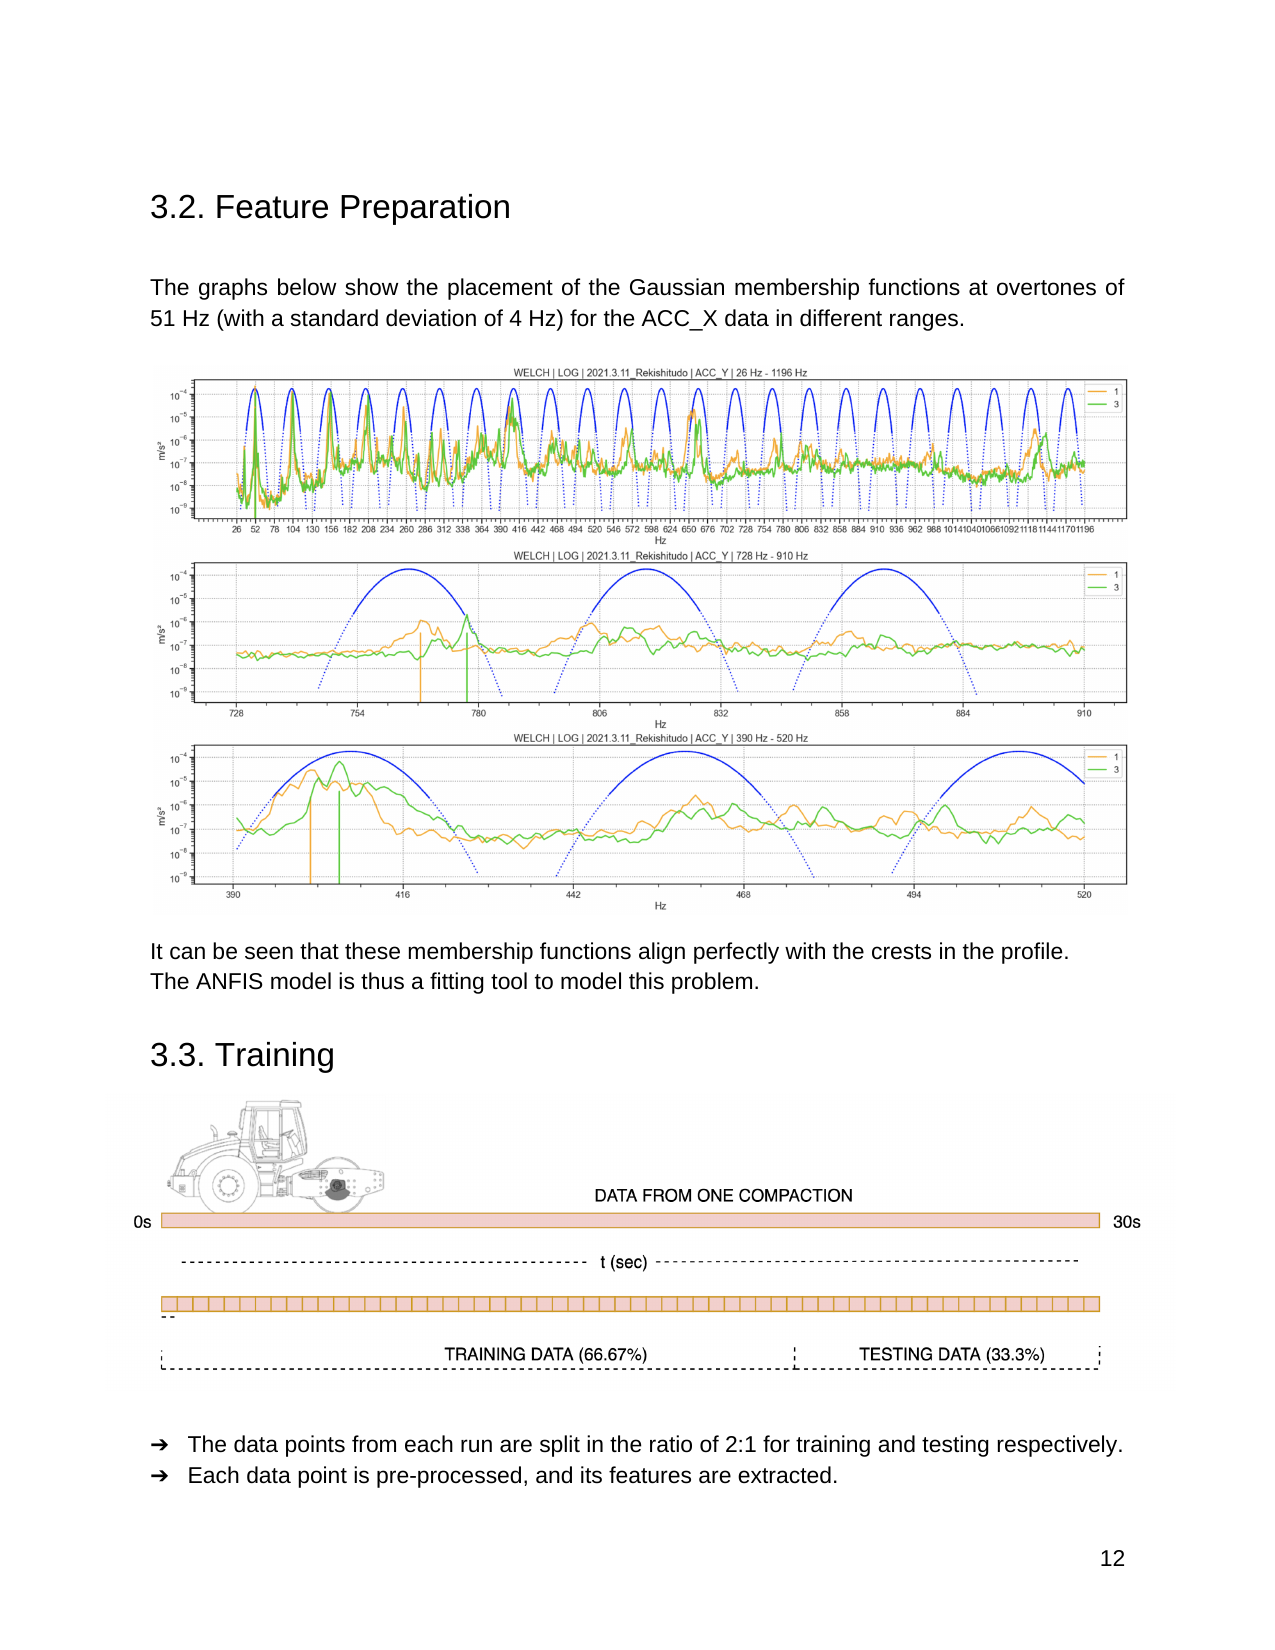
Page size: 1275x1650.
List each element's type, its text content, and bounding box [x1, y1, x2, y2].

subtitle 3.2. Feature Preparation [150, 187, 1125, 226]
subtitle 3.3. Training [150, 1036, 1125, 1074]
list Each data point is pre-processed, and its features are extracted. [150, 1462, 1125, 1488]
list The data points from each run are split in the ratio of 2:1 for training and testing respectively. [150, 1391, 1125, 1458]
text The graphs below show the placement of the Gaussian membership functions at overtones of 51 Hz (with a standard deviation of 4 Hz) for the ACC_X data in different ranges. [150, 274, 1125, 331]
text The ANFIS model is thus a fitting tool to model this problem. [150, 968, 1125, 994]
picture [153, 365, 1129, 915]
picture [104, 1093, 1177, 1391]
